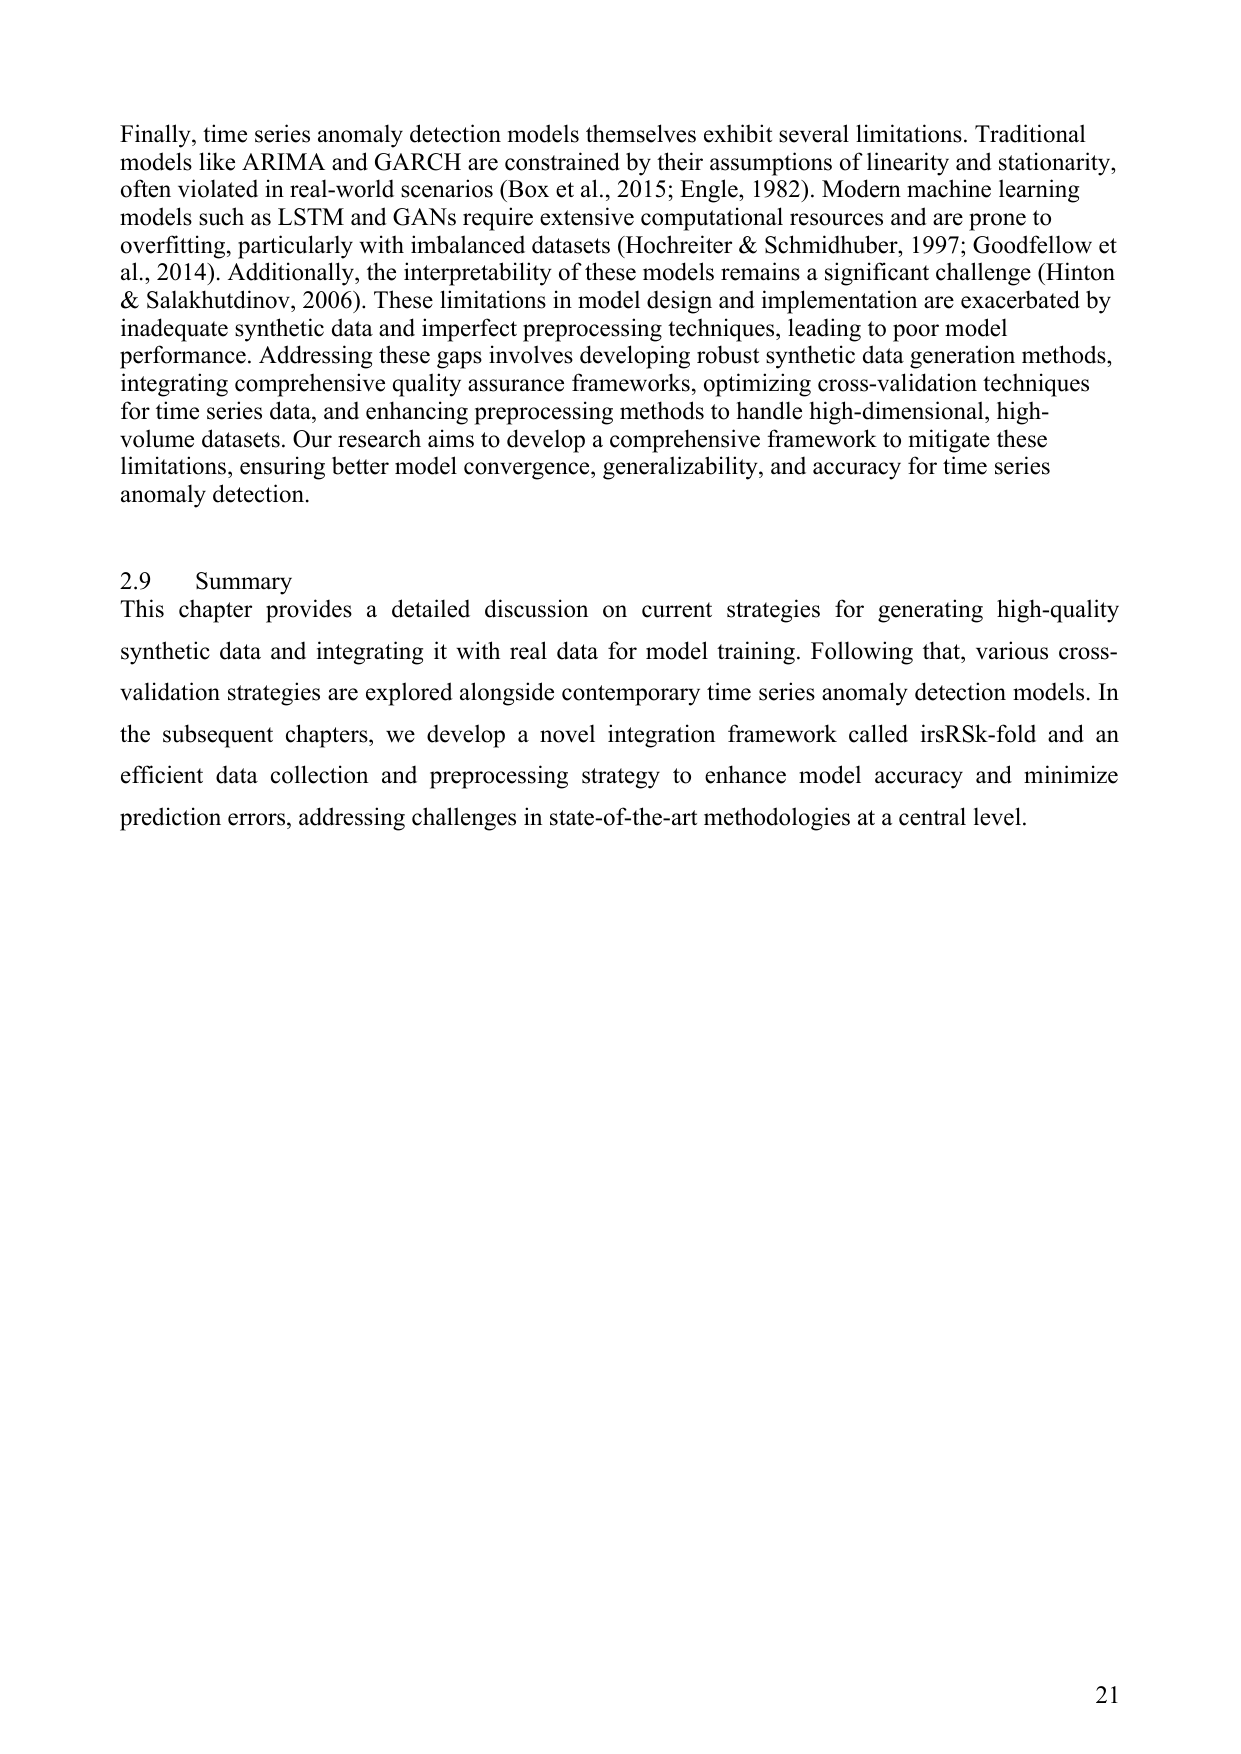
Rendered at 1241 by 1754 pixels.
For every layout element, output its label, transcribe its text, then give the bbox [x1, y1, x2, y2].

text This chapter provides a detailed discussion on current strategies for generating high-quality synthetic data and integrating it with real data for model training. Following that, various cross-validation strategies are explored alongside contemporary time series anomaly detection models. In the subsequent chapters, we develop a novel integration framework called irsRSk-fold and an efficient data collection and preprocessing strategy to enhance model accuracy and minimize prediction errors, addressing challenges in state-of-the-art methodologies at a central level. [120, 595, 1120, 831]
text Finally, time series anomaly detection models themselves exhibit several limitations. Traditional models like ARIMA and GARCH are constrained by their assumptions of linearity and stationarity, often violated in real-world scenarios (Box et al., 2015; Engle, 1982). Modern machine learning models such as LSTM and GANs require extensive computational resources and are prone to overfitting, particularly with imbalanced datasets (Hochreiter & Schmidhuber, 1997; Goodfellow et al., 2014). Additionally, the interpretability of these models remains a significant challenge (Hinton & Salakhutdinov, 2006). These limitations in model design and implementation are exacerbated by inadequate synthetic data and imperfect preprocessing techniques, leading to poor model performance. Addressing these gaps involves developing robust synthetic data generation methods, integrating comprehensive quality assurance frameworks, optimizing cross-validation techniques for time series data, and enhancing preprocessing methods to handle high-dimensional, high-volume datasets. Our research aims to develop a comprehensive framework to mitigate these limitations, ensuring better model convergence, generalizability, and accuracy for time series anomaly detection. [120, 120, 1120, 508]
text 2.9 Summary [120, 567, 1120, 595]
